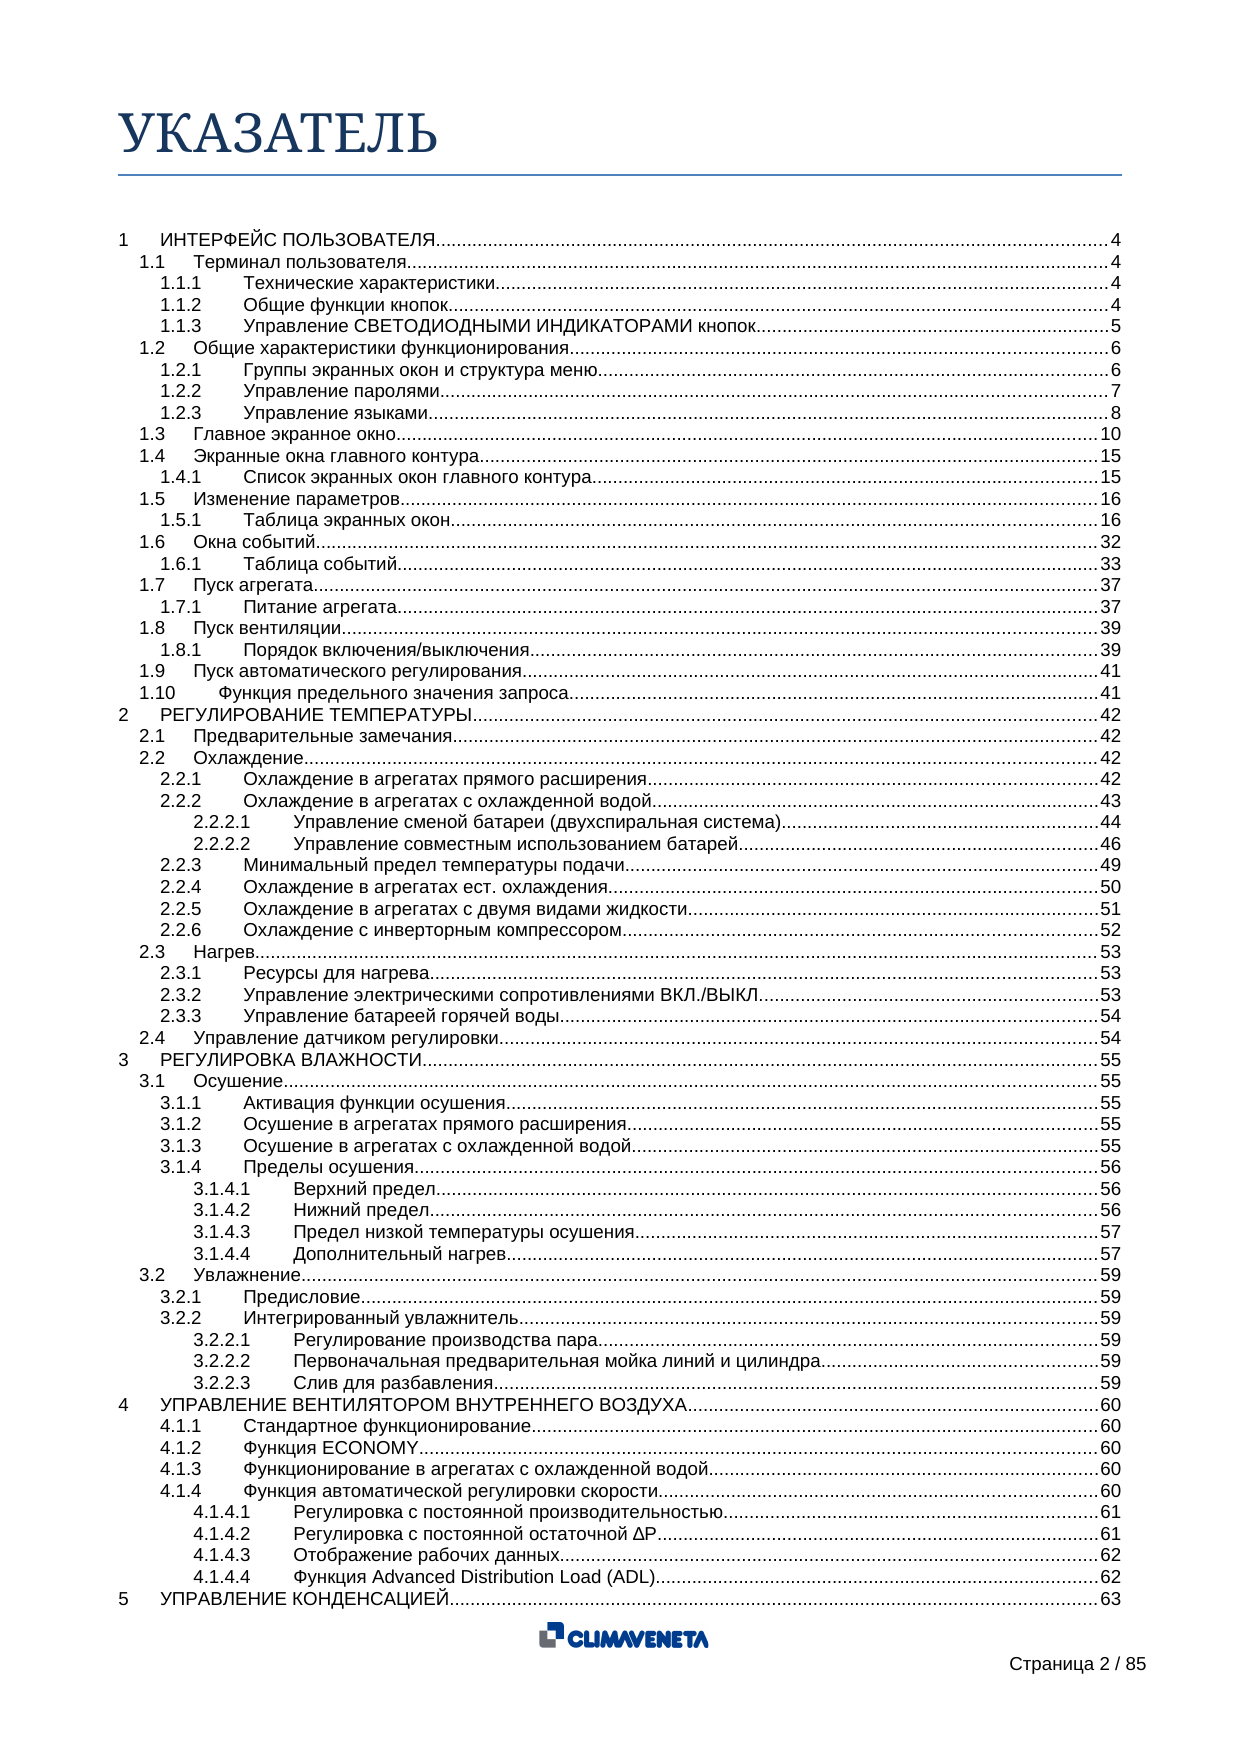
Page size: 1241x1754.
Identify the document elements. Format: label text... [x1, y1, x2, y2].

text 2.3.3 Управление батареей горячей воды 54 [160, 1005, 1122, 1027]
text 3.1.4.2 Нижний предел 56 [193, 1199, 1122, 1221]
text 3.2 Увлажнение 59 [139, 1264, 1122, 1286]
text 4.1.3 Функционирование в агрегатах с охлажденной водой 60 [160, 1458, 1122, 1479]
text 3.2.2.1 Регулирование производства пара 59 [193, 1329, 1122, 1350]
text 3.1.2 Осушение в агрегатах прямого расширения 55 [160, 1113, 1122, 1134]
text 1.1 Терминал пользователя 4 [139, 251, 1122, 272]
text 1.3 Главное экранное окно 10 [139, 423, 1122, 444]
text 2.2.2.1 Управление сменой батареи (двухспиральная система) 44 [193, 811, 1122, 833]
text 1.9 Пуск автоматического регулирования 41 [139, 660, 1122, 682]
text 1.8.1 Порядок включения/выключения 39 [160, 639, 1122, 660]
text 2.1 Предварительные замечания 42 [139, 725, 1122, 746]
text 3.1.4 Пределы осушения 56 [160, 1156, 1122, 1178]
text 2.2.6 Охлаждение с инверторным компрессором 52 [160, 919, 1122, 941]
text 1.1.1 Технические характеристики 4 [160, 272, 1122, 294]
text 2.2.4 Охлаждение в агрегатах ест. охлаждения 50 [160, 876, 1122, 897]
text 1 ИНТЕРФЕЙС ПОЛЬЗОВАТЕЛЯ 4 [118, 229, 1122, 251]
text 3.1.3 Осушение в агрегатах с охлажденной водой 55 [160, 1134, 1122, 1156]
text 2.2.5 Охлаждение в агрегатах с двумя видами жидкости 51 [160, 897, 1122, 919]
text 3.2.2 Интегрированный увлажнитель 59 [160, 1307, 1122, 1329]
text 4.1.4.3 Отображение рабочих данных 62 [193, 1544, 1122, 1566]
text 1.6.1 Таблица событий 33 [160, 552, 1122, 574]
text 1.2.3 Управление языками 8 [160, 401, 1122, 423]
text 1.8 Пуск вентиляции 39 [139, 617, 1122, 639]
text 2.3 Нагрев 53 [139, 941, 1122, 962]
text 5 УПРАВЛЕНИЕ КОНДЕНСАЦИЕЙ 63 [118, 1587, 1122, 1609]
text 1.4 Экранные окна главного контура 15 [139, 444, 1122, 466]
text 3.1.4.4 Дополнительный нагрев 57 [193, 1242, 1122, 1264]
text 1.4.1 Список экранных окон главного контура 15 [160, 466, 1122, 488]
text 1.1.2 Общие функции кнопок 4 [160, 294, 1122, 315]
text 2.2.2.2 Управление совместным использованием батарей 46 [193, 833, 1122, 854]
text 4.1.4 Функция автоматической регулировки скорости 60 [160, 1479, 1122, 1501]
text 3.2.2.2 Первоначальная предварительная мойка линий и цилиндра 59 [193, 1350, 1122, 1372]
text 4.1.1 Стандартное функционирование 60 [160, 1415, 1122, 1436]
text 4.1.4.2 Регулировка с постоянной остаточной ∆P 61 [193, 1523, 1122, 1544]
text 2.2.1 Охлаждение в агрегатах прямого расширения 42 [160, 768, 1122, 789]
picture [539, 1622, 709, 1648]
text 4.1.4.4 Функция Advanced Distribution Load (ADL) 62 [193, 1566, 1122, 1587]
text 2.4 Управление датчиком регулировки 54 [139, 1027, 1122, 1048]
text 1.1.3 Управление СВЕТОДИОДНЫМИ ИНДИКАТОРАМИ кнопок 5 [160, 315, 1122, 337]
text 1.7.1 Питание агрегата 37 [160, 596, 1122, 617]
text 2.2.2 Охлаждение в агрегатах с охлажденной водой 43 [160, 789, 1122, 811]
text 2 РЕГУЛИРОВАНИЕ ТЕМПЕРАТУРЫ 42 [118, 703, 1122, 725]
text 2.2.3 Минимальный предел температуры подачи 49 [160, 854, 1122, 876]
text 1.2 Общие характеристики функционирования 6 [139, 337, 1122, 358]
text 3 РЕГУЛИРОВКА ВЛАЖНОСТИ 55 [118, 1048, 1122, 1070]
text 2.3.1 Ресурсы для нагрева 53 [160, 962, 1122, 984]
text 1.5.1 Таблица экранных окон 16 [160, 509, 1122, 531]
text 4.1.2 Функция ECONOMY 60 [160, 1436, 1122, 1458]
text 1.2.2 Управление паролями 7 [160, 380, 1122, 401]
text 1.7 Пуск агрегата 37 [139, 574, 1122, 596]
text 3.1.4.3 Предел низкой температуры осушения 57 [193, 1221, 1122, 1242]
text 4 УПРАВЛЕНИЕ ВЕНТИЛЯТОРОМ ВНУТРЕННЕГО ВОЗДУХА 60 [118, 1393, 1122, 1415]
text 4.1.4.1 Регулировка с постоянной производительностью 61 [193, 1501, 1122, 1523]
text 1.10 Функция предельного значения запроса 41 [139, 682, 1122, 703]
text 1.5 Изменение параметров 16 [139, 488, 1122, 509]
text 3.2.1 Предисловие 59 [160, 1286, 1122, 1307]
text 3.1.1 Активация функции осушения 55 [160, 1091, 1122, 1113]
title УКАЗАТЕЛЬ [118, 103, 1122, 174]
text 3.1.4.1 Верхний предел 56 [193, 1178, 1122, 1199]
text 2.3.2 Управление электрическими сопротивлениями ВКЛ./ВЫКЛ. 53 [160, 984, 1122, 1005]
text 3.2.2.3 Слив для разбавления 59 [193, 1372, 1122, 1393]
text 1.6 Окна событий 32 [139, 531, 1122, 552]
text 1.2.1 Группы экранных окон и структура меню 6 [160, 358, 1122, 380]
text 3.1 Осушение 55 [139, 1070, 1122, 1091]
text 2.2 Охлаждение 42 [139, 746, 1122, 768]
